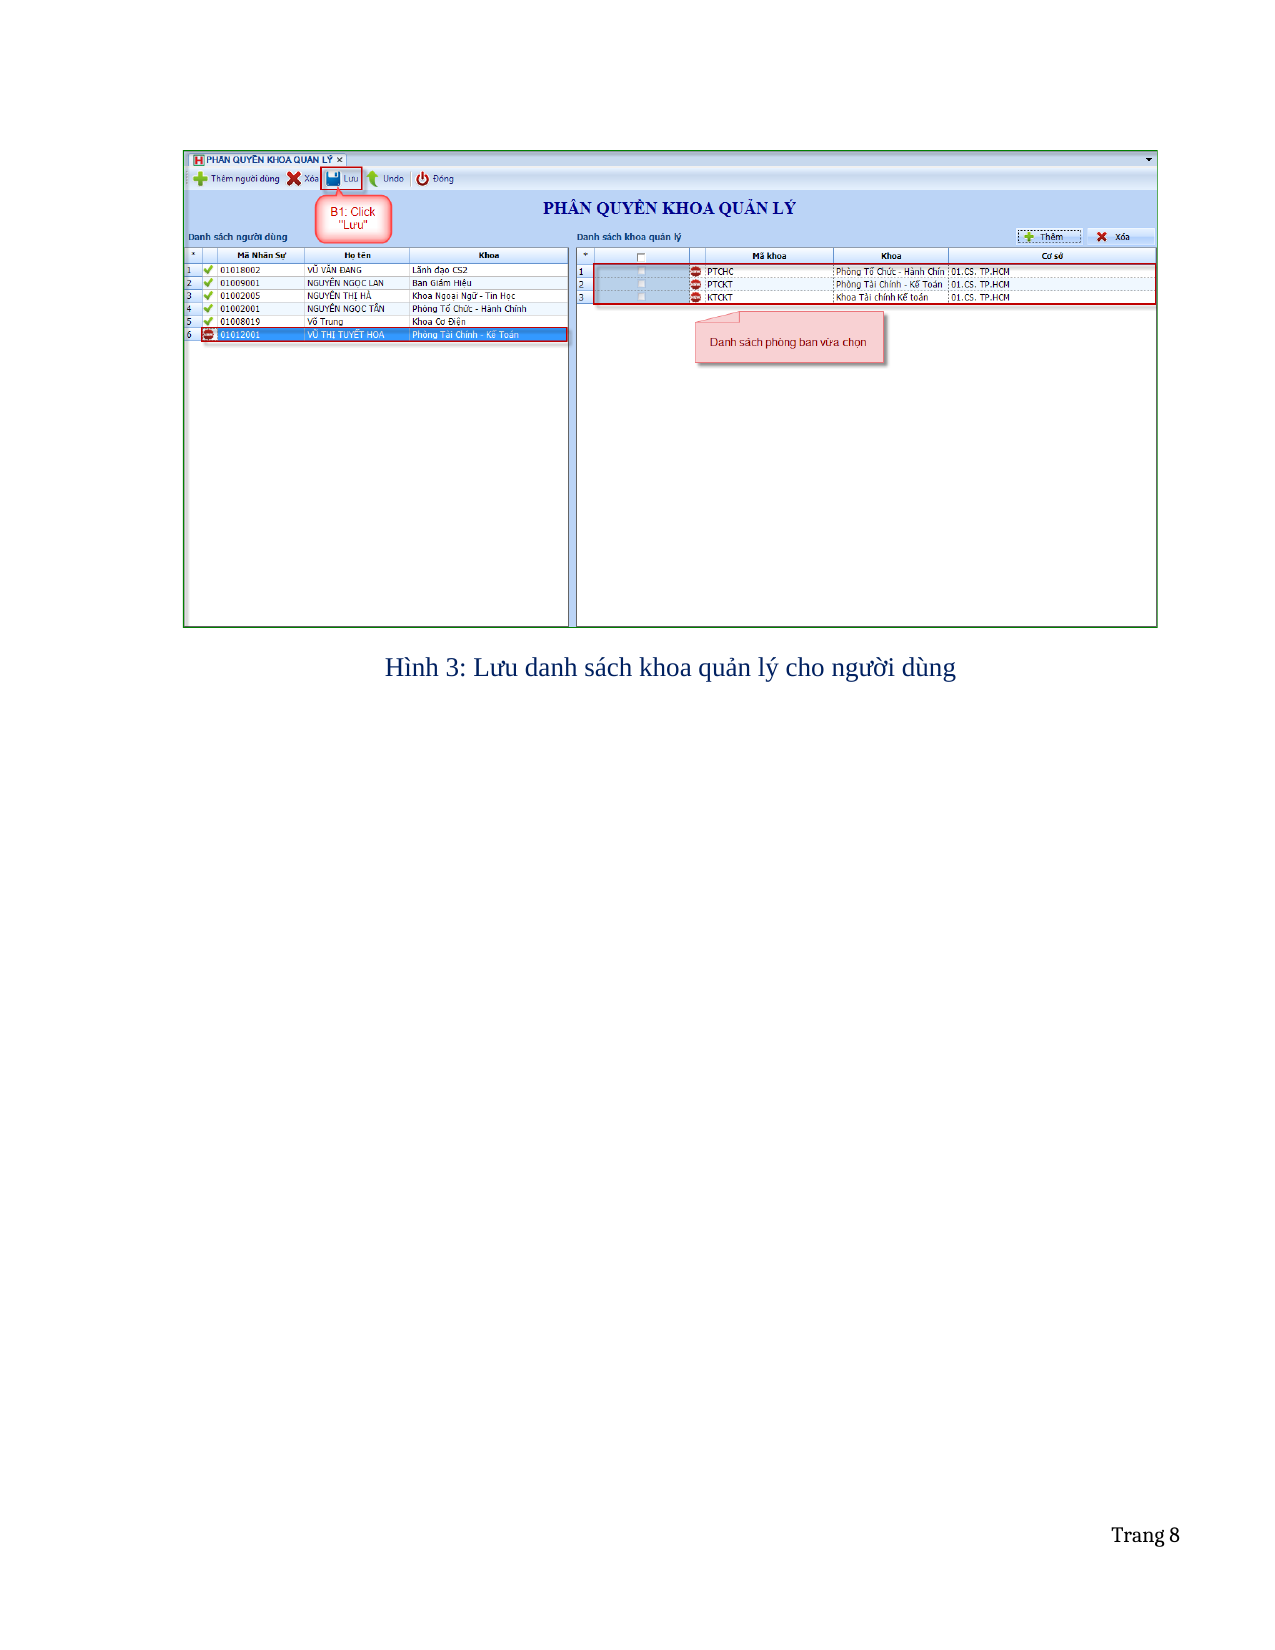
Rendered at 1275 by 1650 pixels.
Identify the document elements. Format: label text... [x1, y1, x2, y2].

picture [182, 150, 1158, 628]
text Hình 3: Lưu danh sách khoa quản lý cho người dùng [150, 651, 1191, 682]
